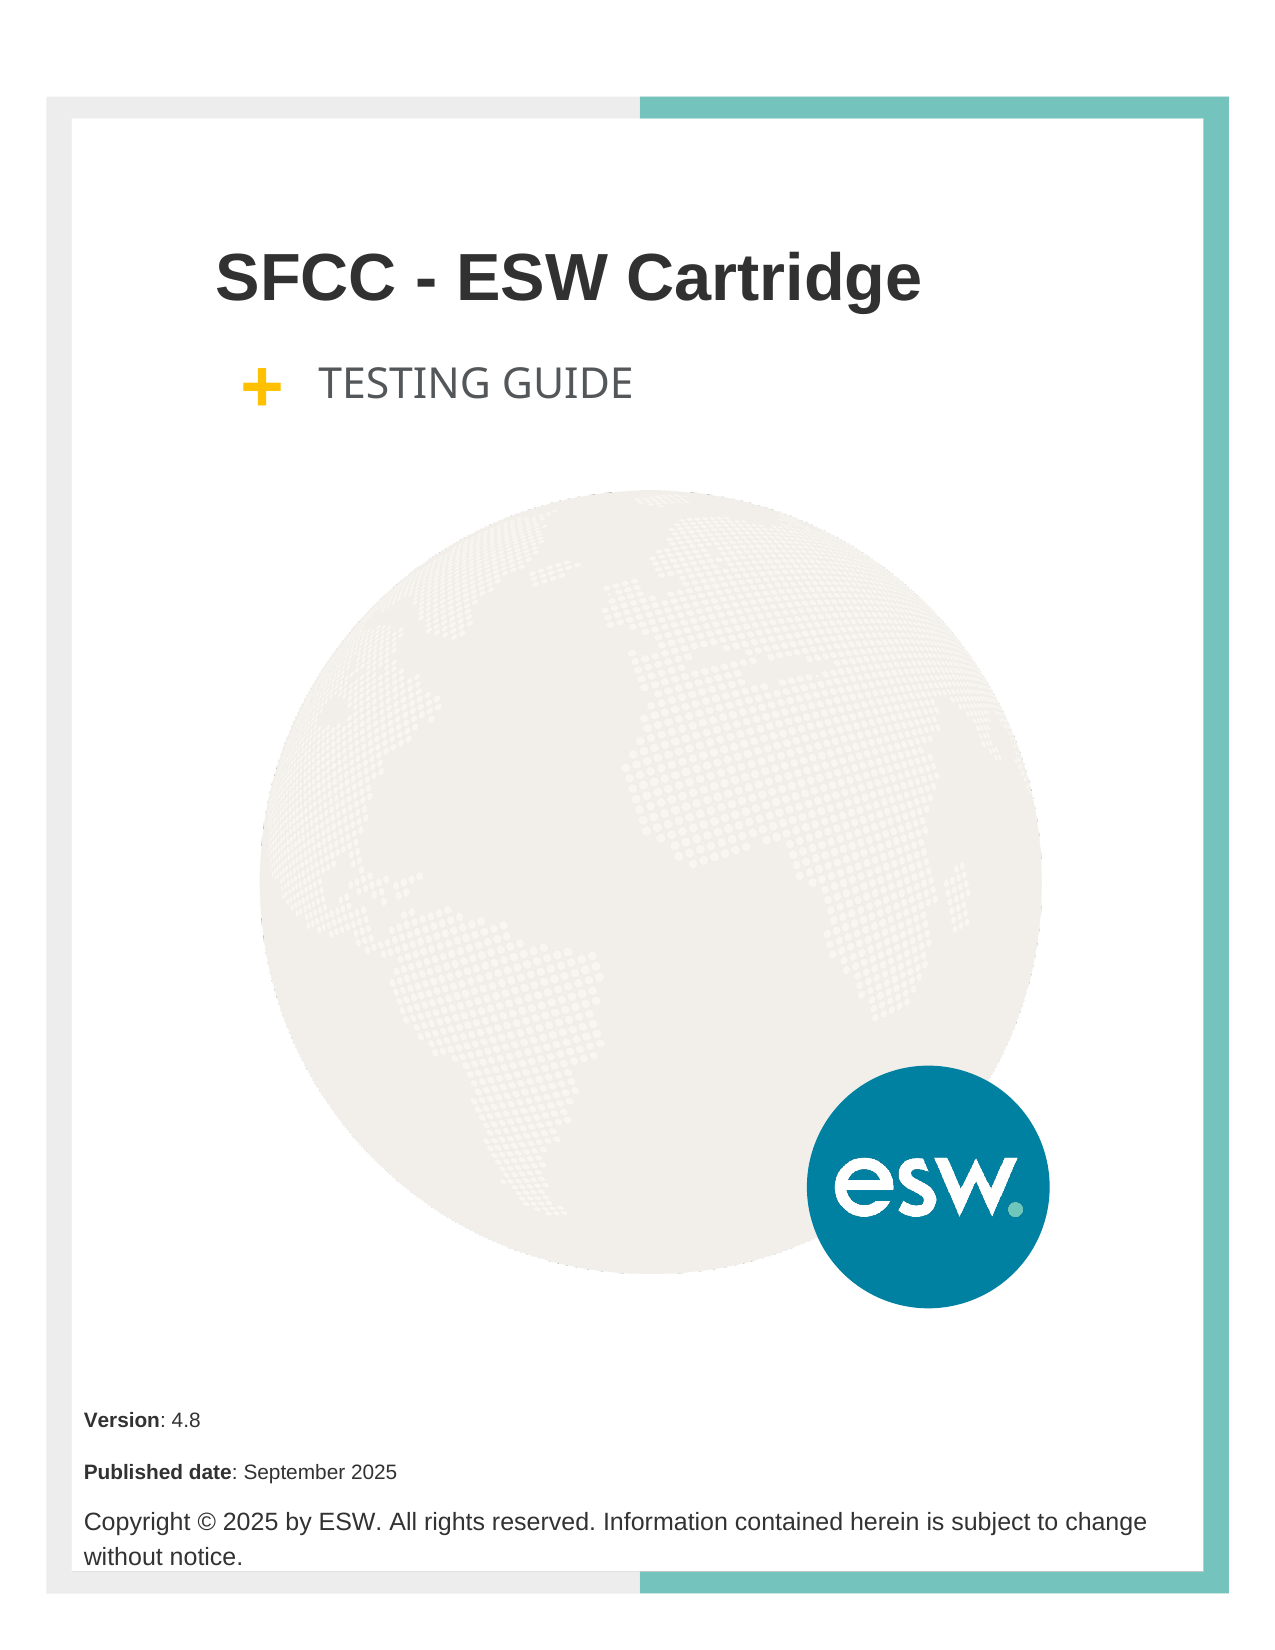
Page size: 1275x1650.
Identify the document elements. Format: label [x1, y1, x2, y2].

picture [46, 96, 1229, 1594]
